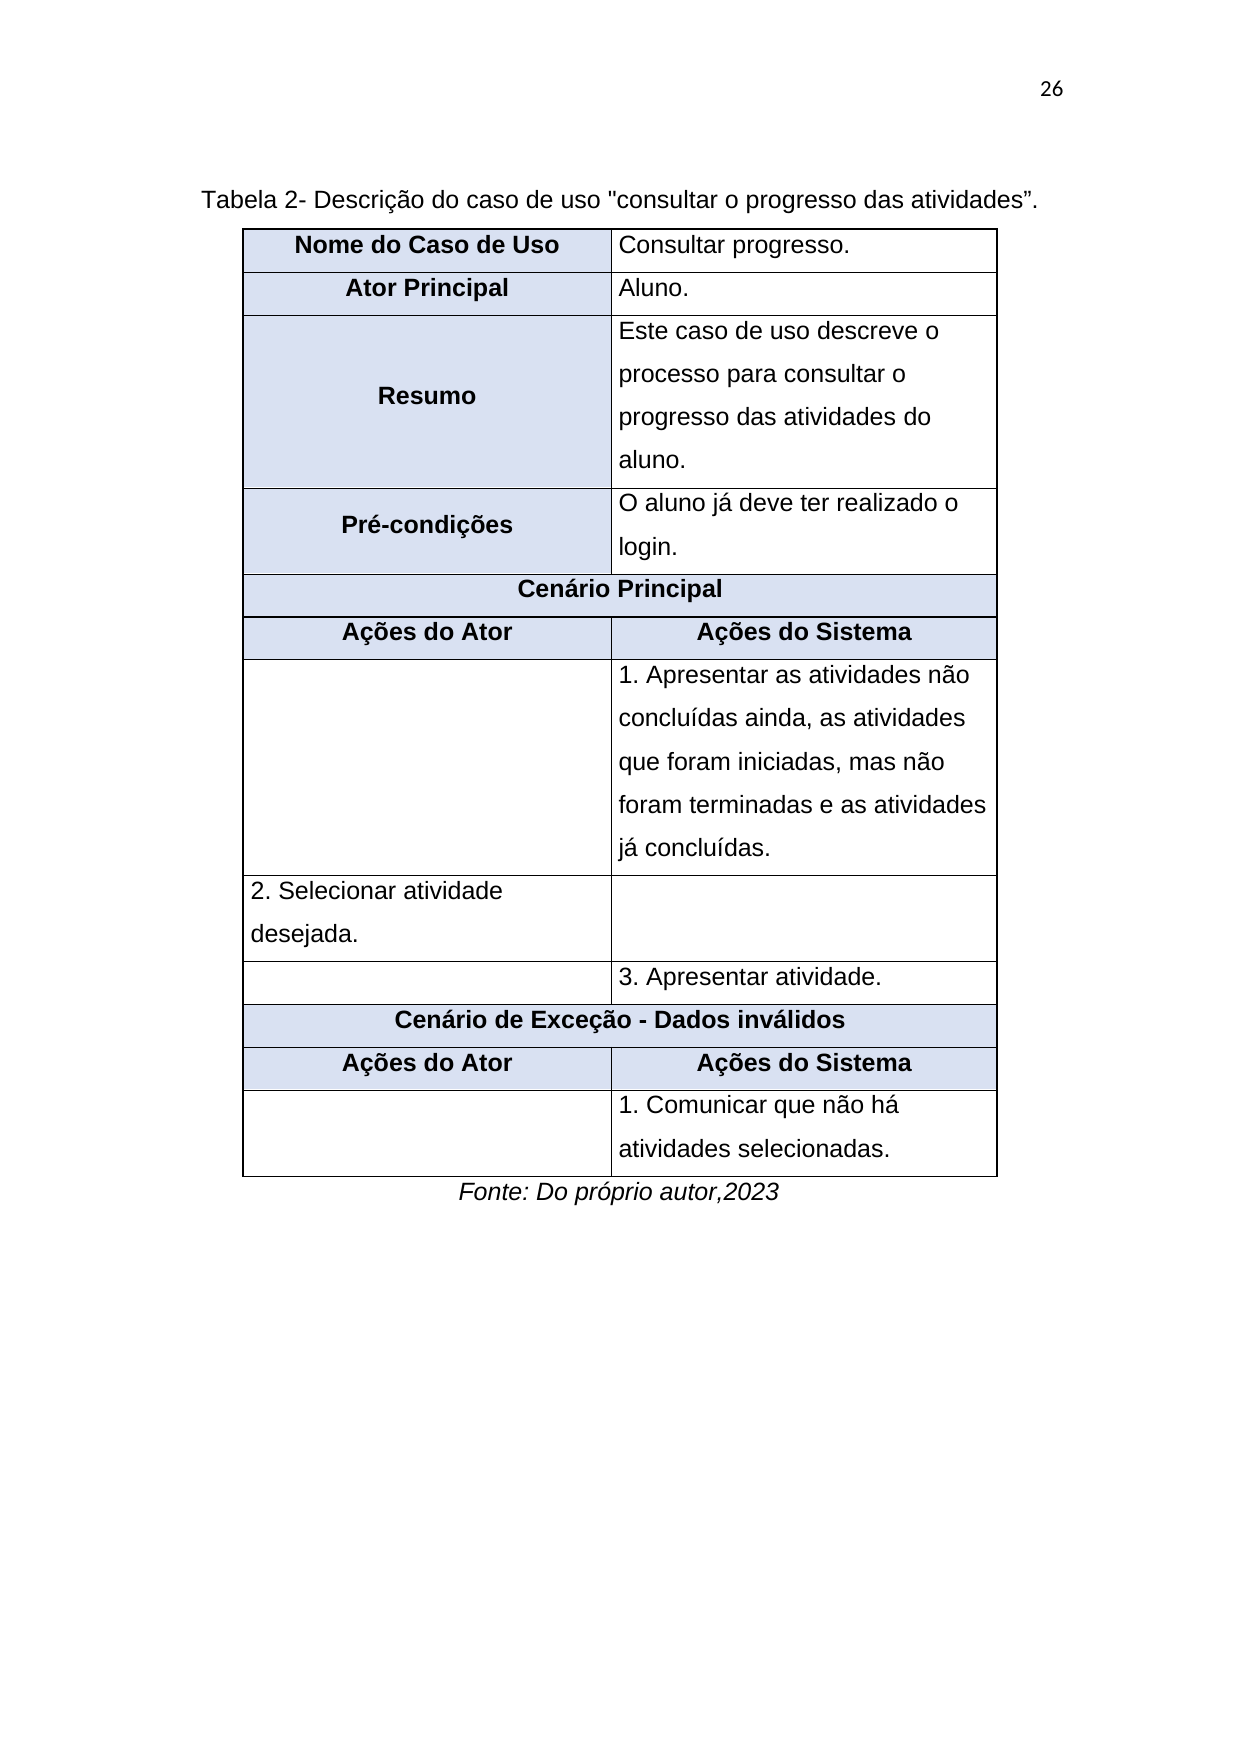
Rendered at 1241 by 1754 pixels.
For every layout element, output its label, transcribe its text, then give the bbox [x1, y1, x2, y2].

table_cell Pré-condições [244, 489, 611, 573]
table_cell Ações do Ator [244, 1048, 611, 1089]
table_cell Ações do Sistema [612, 618, 996, 659]
table_cell [244, 1091, 611, 1176]
text Tabela 2- Descrição do caso de uso "consultar o progresso das atividades”. [177, 185, 1063, 214]
table_cell Ações do Sistema [612, 1048, 996, 1089]
text Fonte: Do próprio autor,2023 [177, 1177, 1063, 1205]
table_cell Cenário de Exceção - Dados inválidos [244, 1005, 996, 1047]
table_header Consultar progresso. [612, 230, 996, 272]
table_cell Cenário Principal [244, 575, 996, 616]
table_cell 1. Comunicar que não há atividades selecionadas. [612, 1091, 996, 1176]
table_cell Aluno. [612, 273, 996, 315]
table_cell 2. Selecionar atividade desejada. [244, 876, 611, 961]
table_cell [244, 660, 611, 875]
table_cell [612, 876, 996, 961]
table_cell Ator Principal [244, 273, 611, 315]
table_cell Este caso de uso descreve o processo para consultar o progresso das atividades do aluno. [612, 316, 996, 487]
table_cell 1. Apresentar as atividades não concluídas ainda, as atividades que foram iniciadas, mas não foram terminadas e as atividades já concluídas. [612, 660, 996, 875]
table_cell Ações do Ator [244, 618, 611, 659]
table_header Nome do Caso de Uso [244, 230, 611, 272]
table_cell O aluno já deve ter realizado o login. [612, 489, 996, 573]
table_cell Resumo [244, 316, 611, 487]
table_cell 3. Apresentar atividade. [612, 962, 996, 1004]
table_cell [244, 962, 611, 1004]
